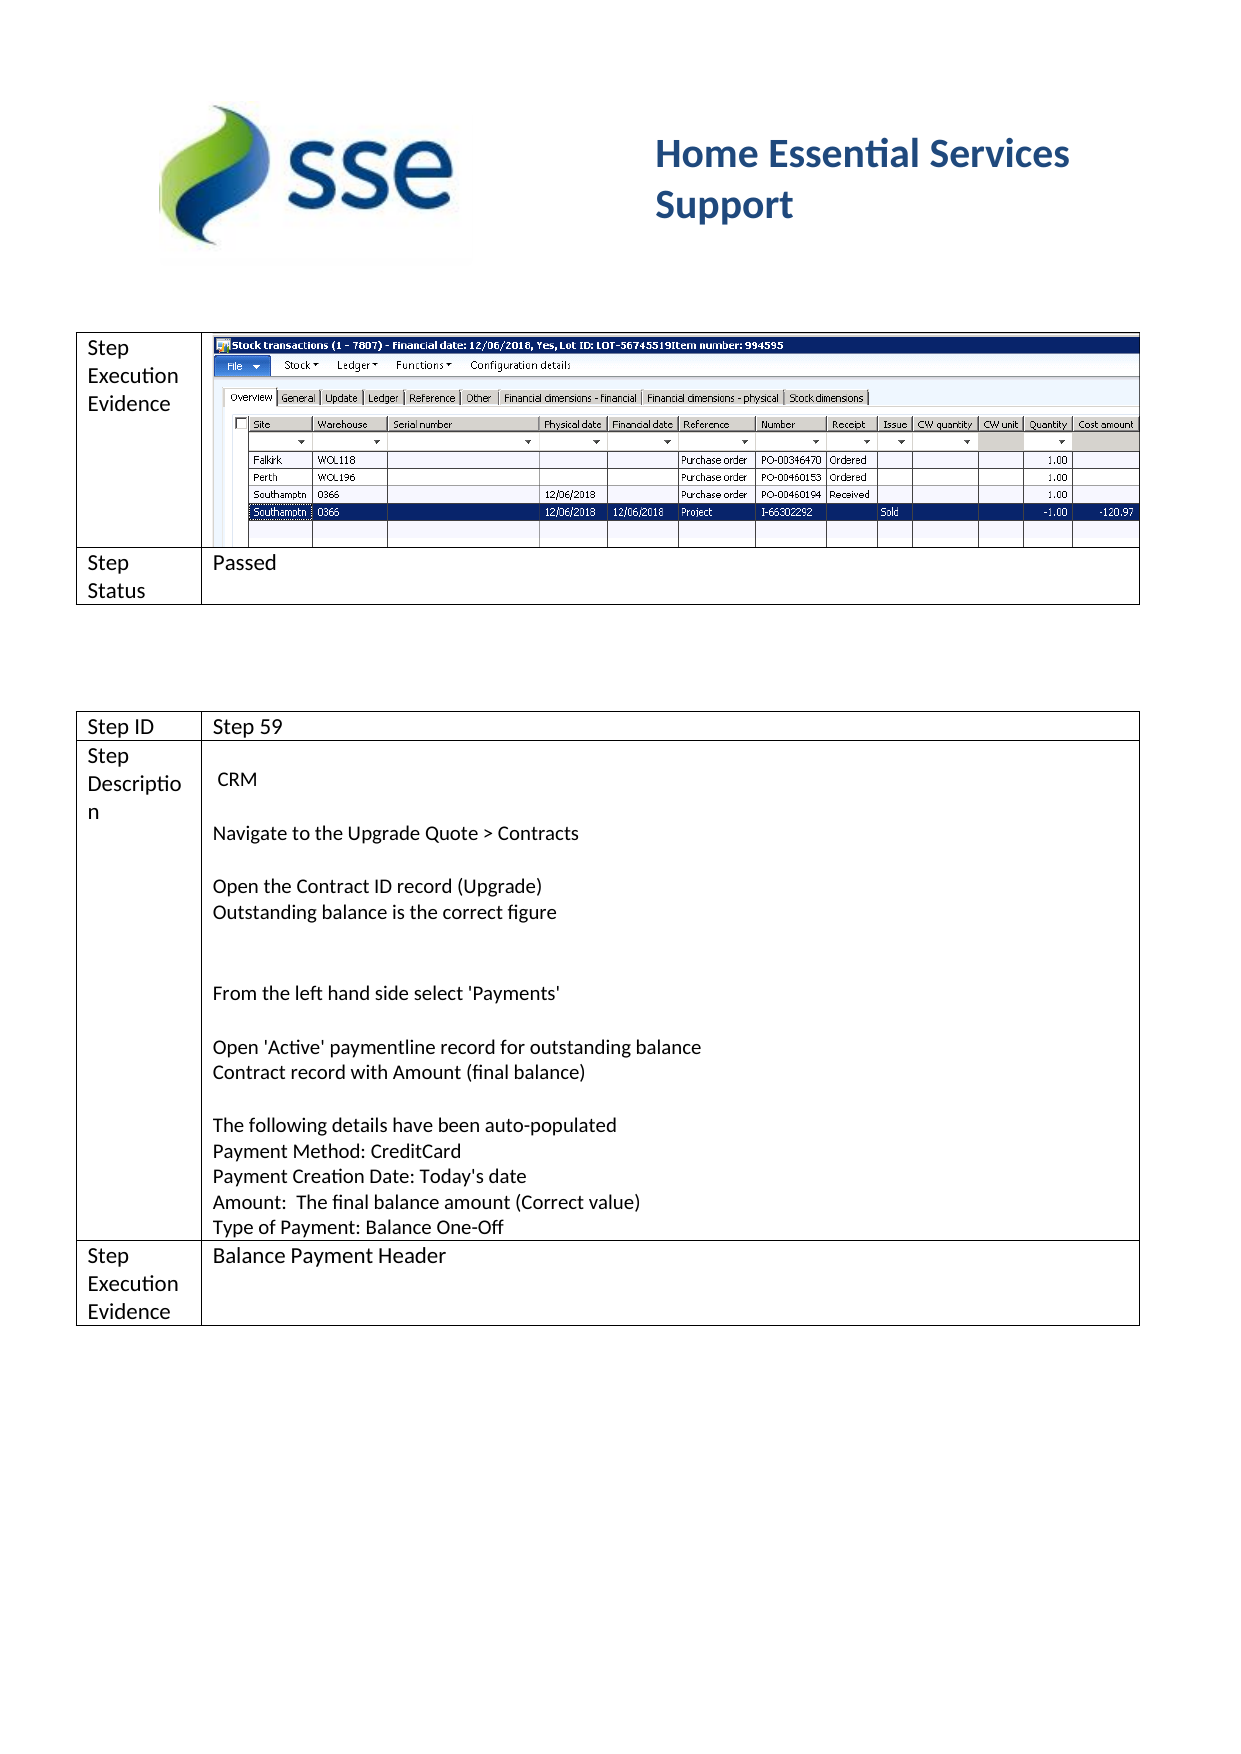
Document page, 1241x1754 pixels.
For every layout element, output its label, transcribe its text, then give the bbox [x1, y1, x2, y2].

table_cell Balance Payment Header Active Payment Line [202, 1241, 1139, 1325]
table_header Step 59 [202, 712, 1139, 740]
table_cell Passed [202, 548, 1139, 604]
table_cell Step Status [77, 548, 201, 604]
table_cell [202, 333, 212, 547]
table_cell Step Execution Evidence [77, 1241, 201, 1325]
table_cell Step Description [77, 741, 201, 1240]
table_cell Step Execution Evidence [77, 333, 201, 547]
picture [212, 333, 1140, 547]
table_header Step ID [77, 712, 201, 740]
picture [159, 101, 472, 258]
table_cell CRM Navigate to the Upgrade Quote > Contracts Open the Contract ID record (Upgrade) Outstanding balance is the correct figure From the left hand side select 'Payments' Open 'Active' paymentline record for outstanding balance Contract record with Amount (final balance) The following details have been auto-populated Payment Method: CreditCard Payment Creation Date: Today's date Amount: The final balance amount (Correct value) Type of Payment: Balance One-Off [202, 741, 1139, 1240]
